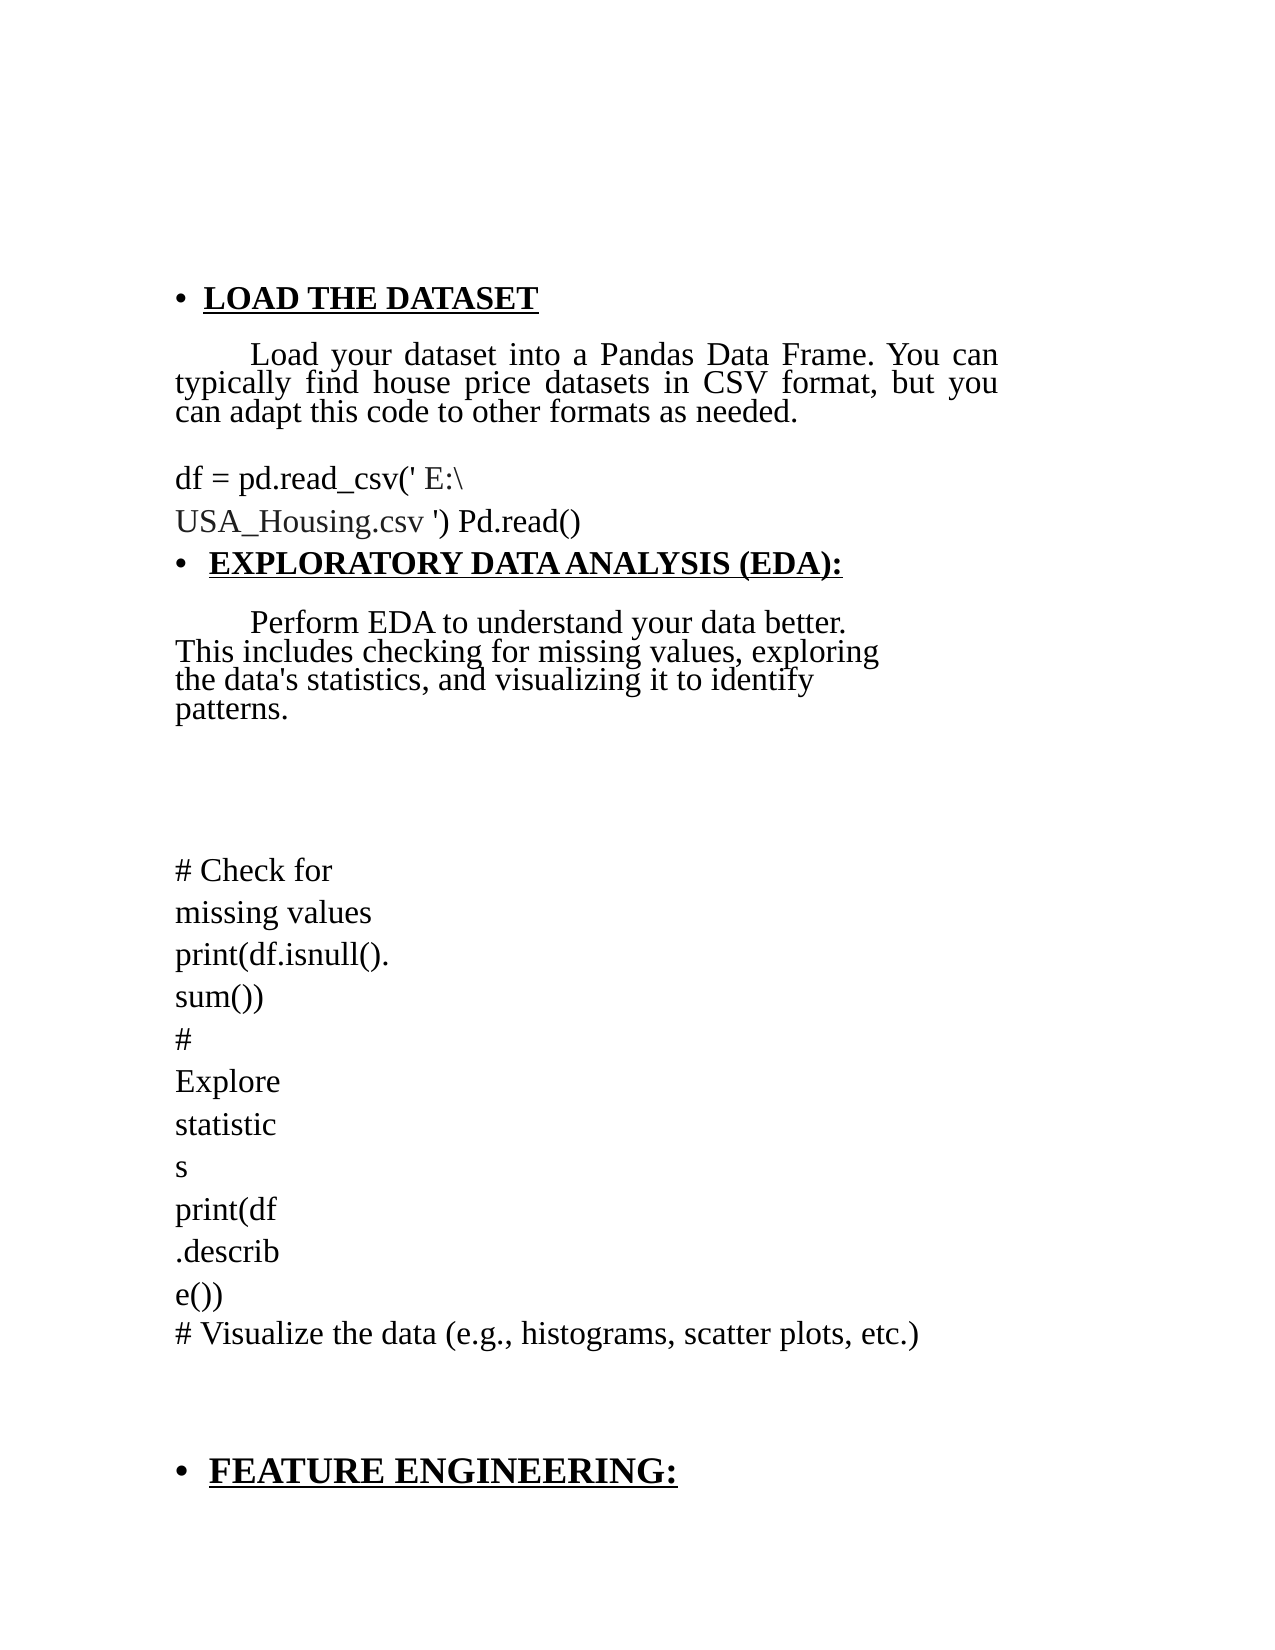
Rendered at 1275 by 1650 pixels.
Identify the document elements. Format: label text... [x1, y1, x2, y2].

text df = pd.read_csv(' E:\USA_Housing.csv ') Pd.read() [175, 456, 590, 541]
list EXPLORATORY DATA ANALYSIS (EDA): [175, 541, 1125, 583]
text # Visualize the data (e.g., histograms, scatter plots, etc.) [175, 1314, 1125, 1352]
text Load your dataset into a Pandas Data Frame. You can typically find house price datasets in CSV format, but you can adapt this code to other formats as needed. [175, 342, 999, 428]
text # Explore statistics print(df.describe()) [175, 1016, 284, 1314]
list FEATURE ENGINEERING: [175, 1464, 1125, 1489]
text # Check for missing values print(df.isnull().sum()) [175, 847, 392, 1016]
text Perform EDA to understand your data better. This includes checking for missing values, exploring the data's statistics, and visualizing it to identify patterns. [175, 610, 892, 725]
list LOAD THE DATASET [175, 290, 1125, 315]
